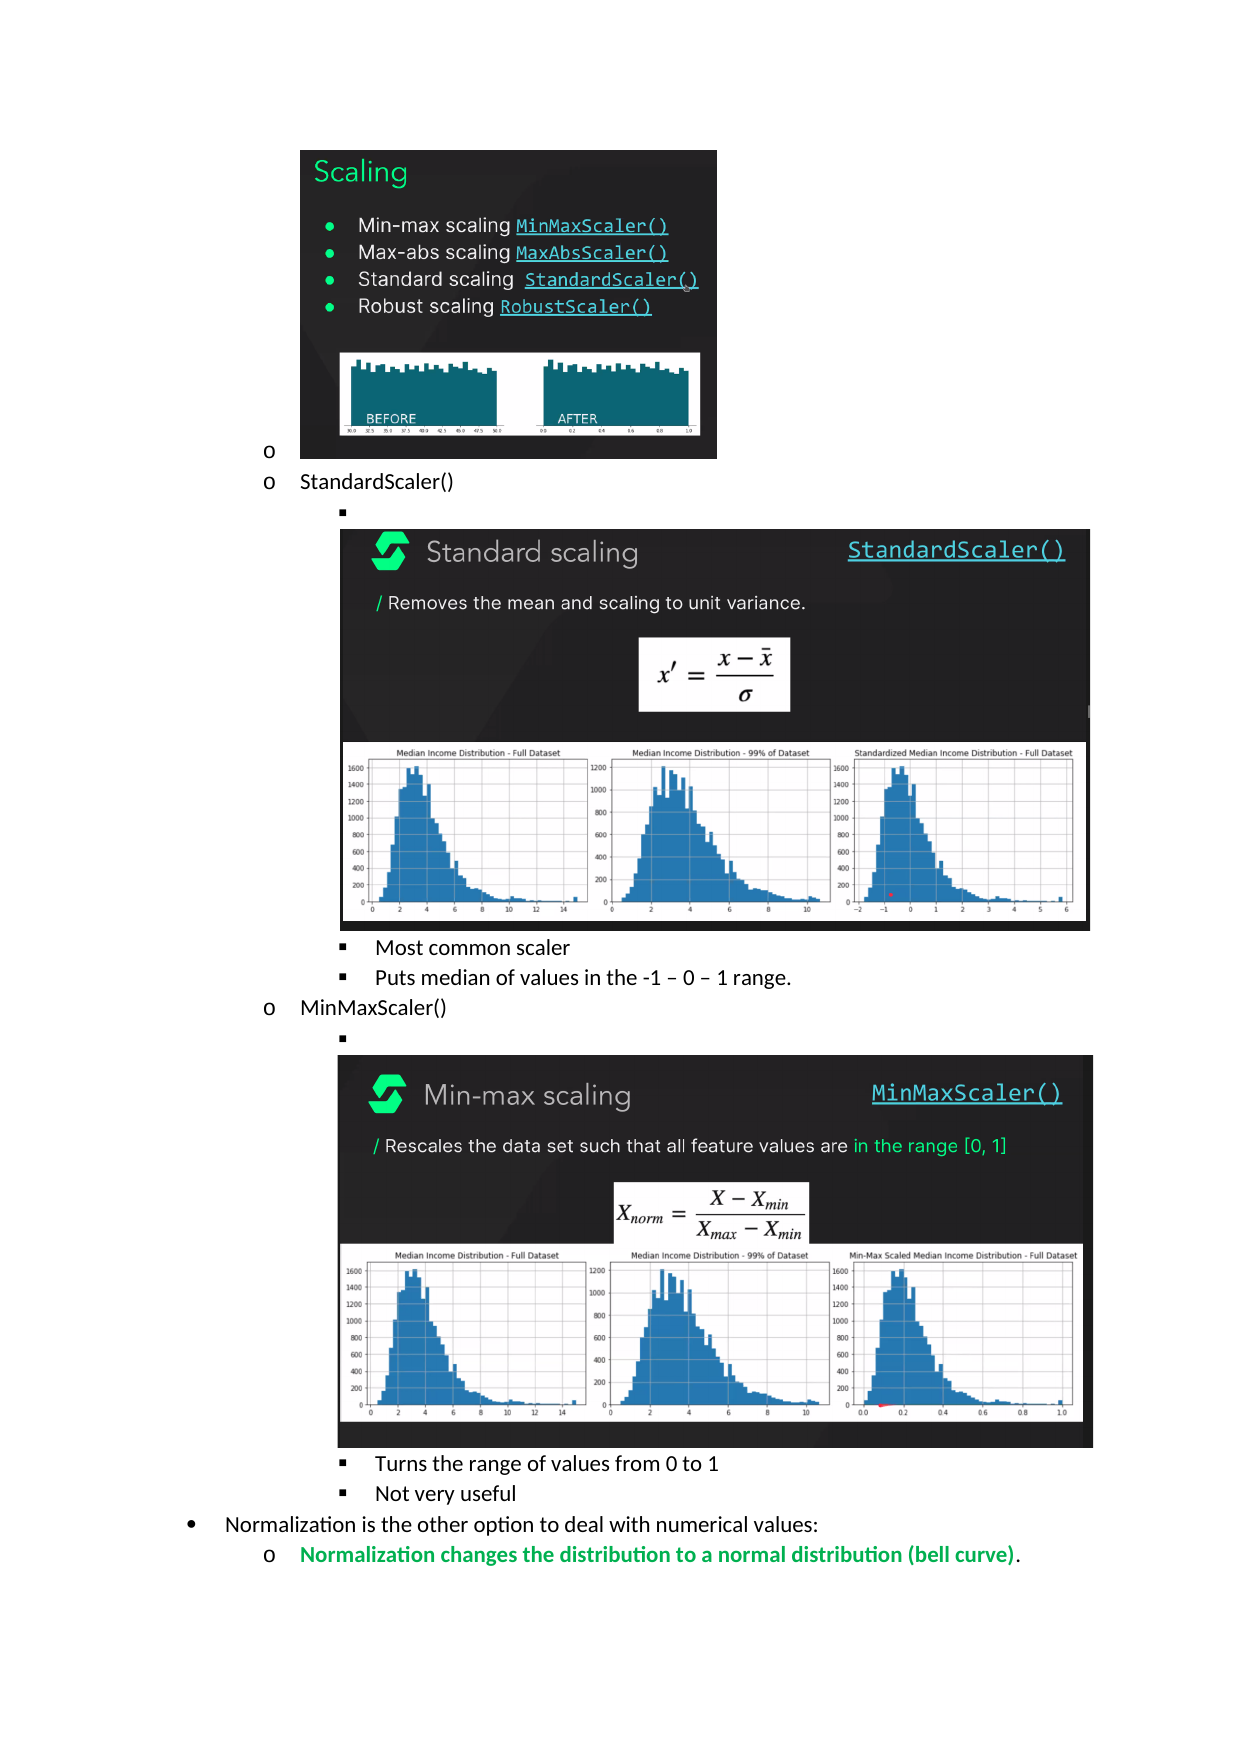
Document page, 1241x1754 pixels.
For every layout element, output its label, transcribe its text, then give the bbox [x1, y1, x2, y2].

list Not very useful [337, 1479, 1090, 1508]
list MinMaxScaler() [262, 993, 1090, 1023]
picture [340, 529, 1091, 931]
picture [337, 1055, 1094, 1448]
list Most common scaler [337, 933, 1090, 961]
list Normalization changes the distribution to a normal distribution (bell curve). [262, 1540, 1090, 1569]
picture [300, 150, 717, 459]
list Normalization is the other option to deal with numerical values: [187, 1510, 1090, 1538]
list Puts median of values in the -1 – 0 – 1 range. [337, 963, 1090, 991]
list StandardScaler() [262, 467, 1090, 497]
list Turns the range of values from 0 to 1 [337, 1449, 1090, 1477]
